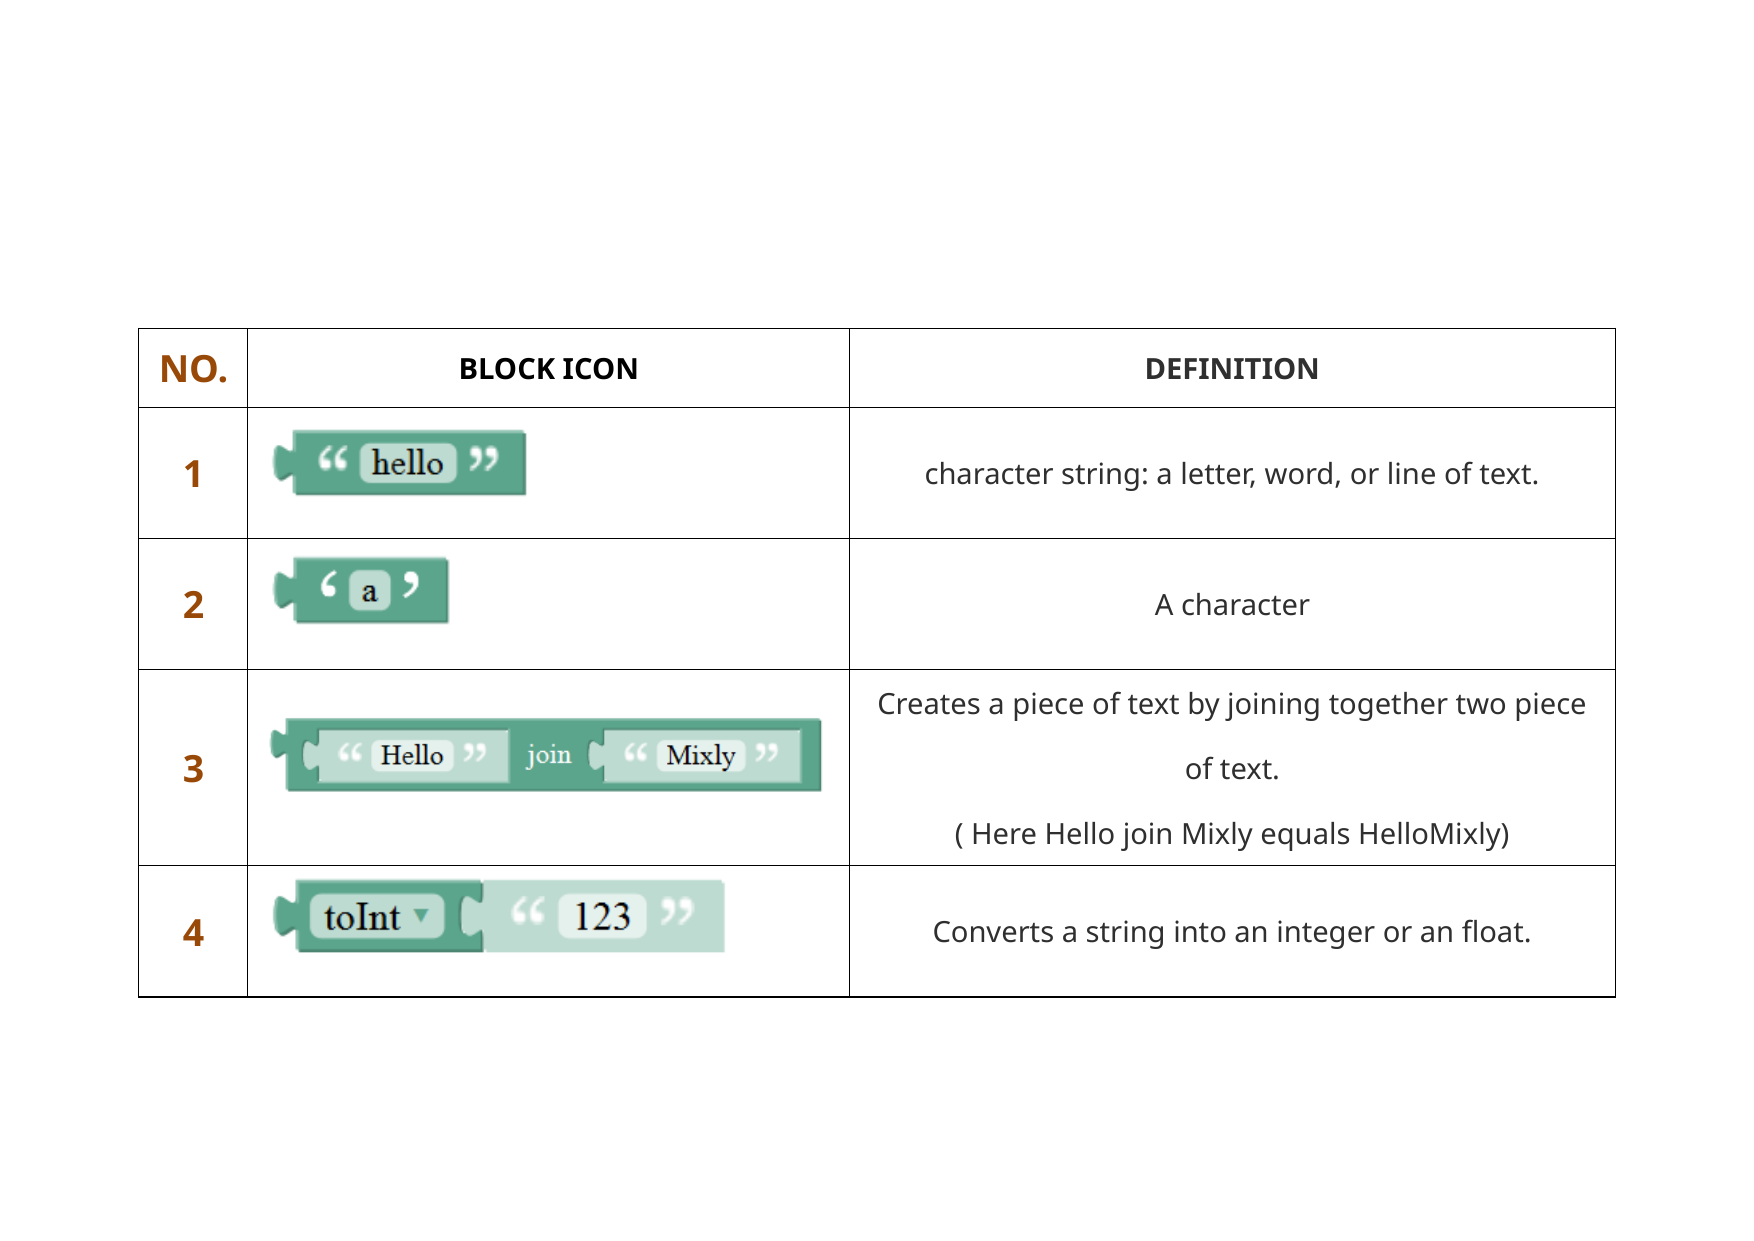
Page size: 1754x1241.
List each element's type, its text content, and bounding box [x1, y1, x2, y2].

table_cell 2 [139, 539, 247, 669]
picture [259, 408, 552, 509]
table_cell [248, 408, 849, 538]
table_cell 1 [139, 408, 247, 538]
table_cell A character [850, 539, 1615, 669]
table_cell 4 [139, 866, 247, 996]
table_header BLOCK ICON [248, 329, 849, 407]
picture [259, 702, 832, 804]
table_cell character string: a letter, word, or line of text. [850, 408, 1615, 538]
table_header DEFINITION [850, 329, 1615, 407]
table_header NO. [139, 329, 247, 407]
table_cell [248, 539, 849, 669]
picture [259, 866, 738, 967]
table_cell [248, 670, 849, 865]
table_cell 3 [139, 670, 247, 865]
picture [259, 539, 462, 640]
table_cell Creates a piece of text by joining together two piece of text. ( Here Hello join Mixly equals HelloMixly) [850, 670, 1615, 865]
table_cell [248, 866, 849, 996]
table_cell Converts a string into an integer or an float. [850, 866, 1615, 996]
